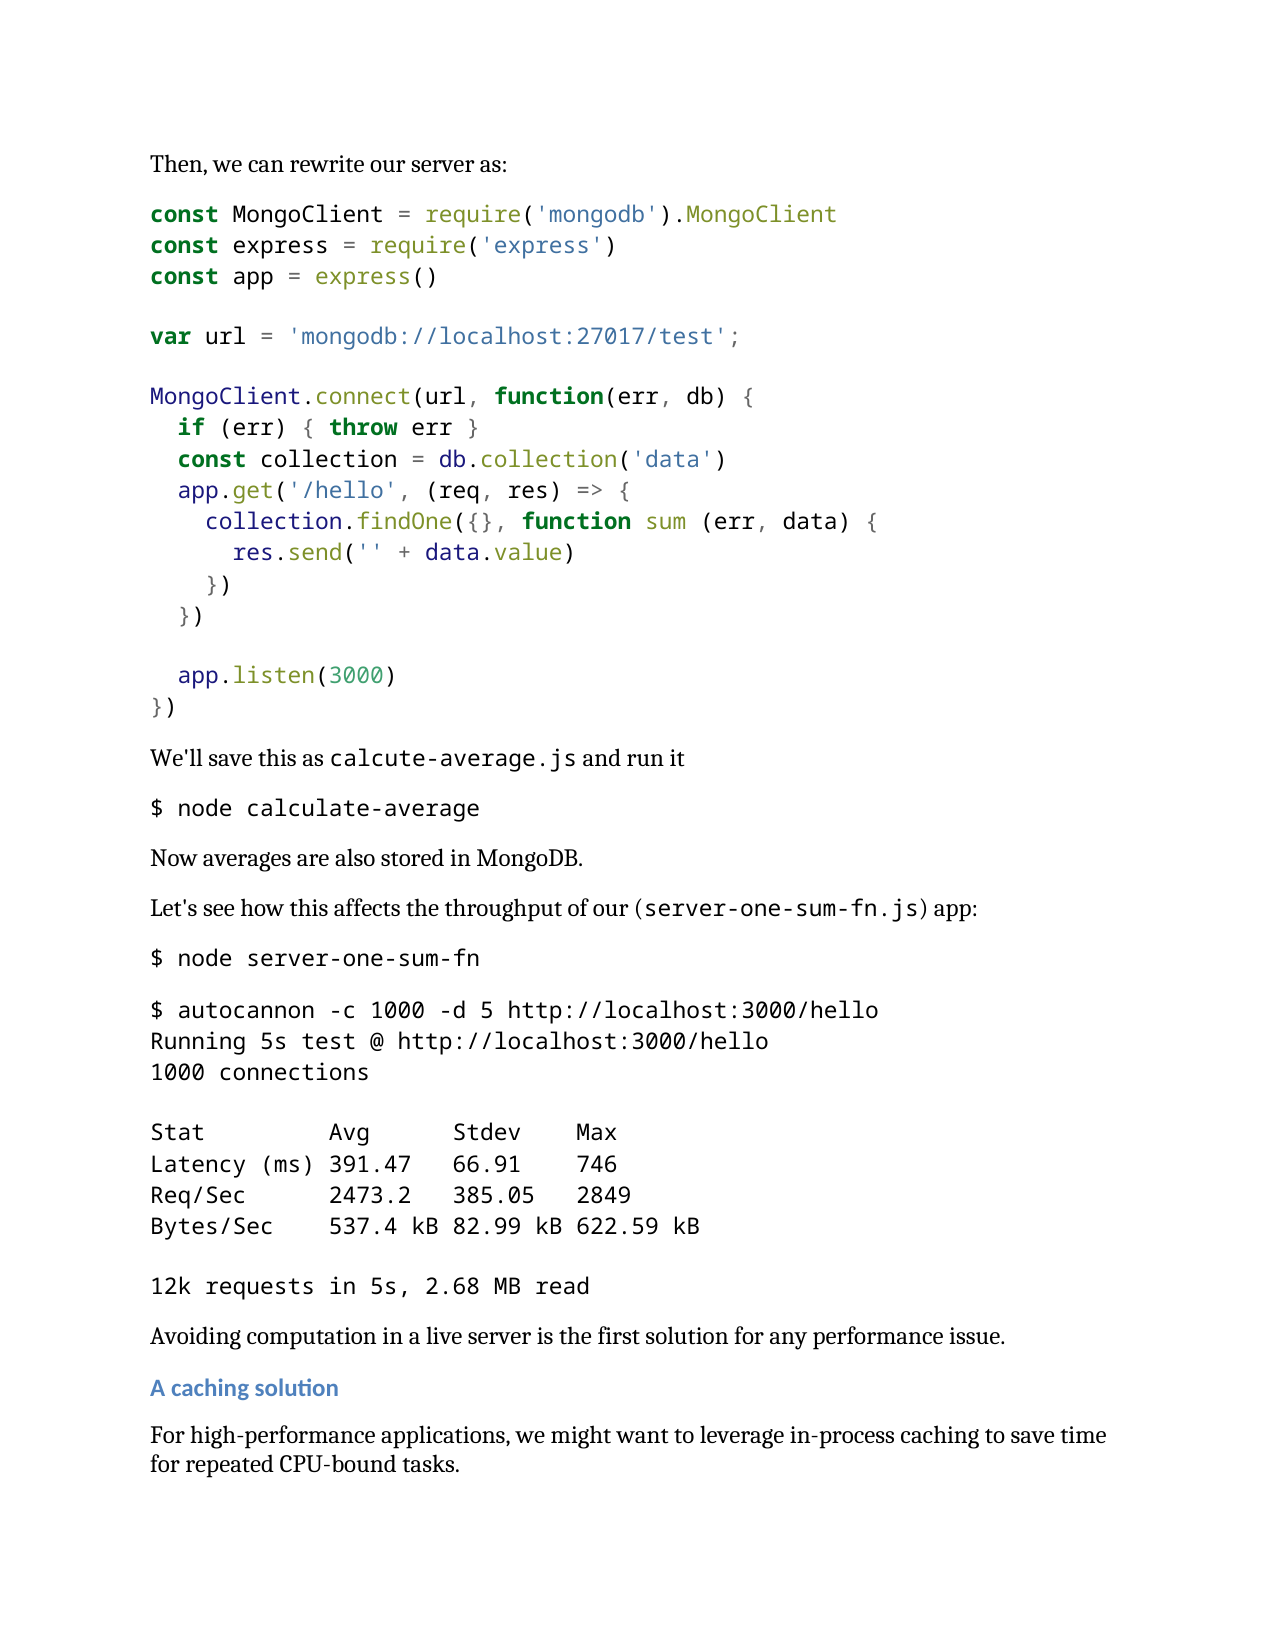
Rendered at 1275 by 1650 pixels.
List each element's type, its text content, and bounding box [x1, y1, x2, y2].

text For high-performance applications, we might want to leverage in-process caching to save time for repeated CPU-bound tasks. [150, 1421, 1125, 1478]
text $ autocannon -c 1000 -d 5 http://localhost:3000/hello Running 5s test @ http://localhost:3000/hello 1000 connections Stat Avg Stdev Max Latency (ms) 391.47 66.91 746 Req/Sec 2473.2 385.05 2849 Bytes/Sec 537.4 kB 82.99 kB 622.59 kB 12k requests in 5s, 2.68 MB read [150, 994, 1125, 1301]
text $ node calculate-average [150, 792, 1125, 823]
text $ node server-one-sum-fn [150, 942, 1125, 973]
text const MongoClient = require('mongodb').MongoClient const express = require('express') const app = express() var url = 'mongodb://localhost:27017/test'; MongoClient.connect(url, function(err, db) { if (err) { throw err } const collection = db.collection('data') app.get('/hello', (req, res) => { collection.findOne({}, function sum (err, data) { res.send('' + data.value) }) }) app.listen(3000) }) [150, 197, 1125, 721]
subtitle A caching solution [150, 1372, 1125, 1402]
text Avoiding computation in a live server is the first solution for any performance issue. [150, 1322, 1125, 1351]
text Let's see how this affects the throughput of our (server-one-sum-fn.js) app: [150, 892, 1125, 923]
text Now averages are also stored in MongoDB. [150, 844, 1125, 873]
text Then, we can rewrite our server as: [150, 150, 1125, 179]
text We'll save this as calcute-average.js and run it [150, 742, 1125, 773]
